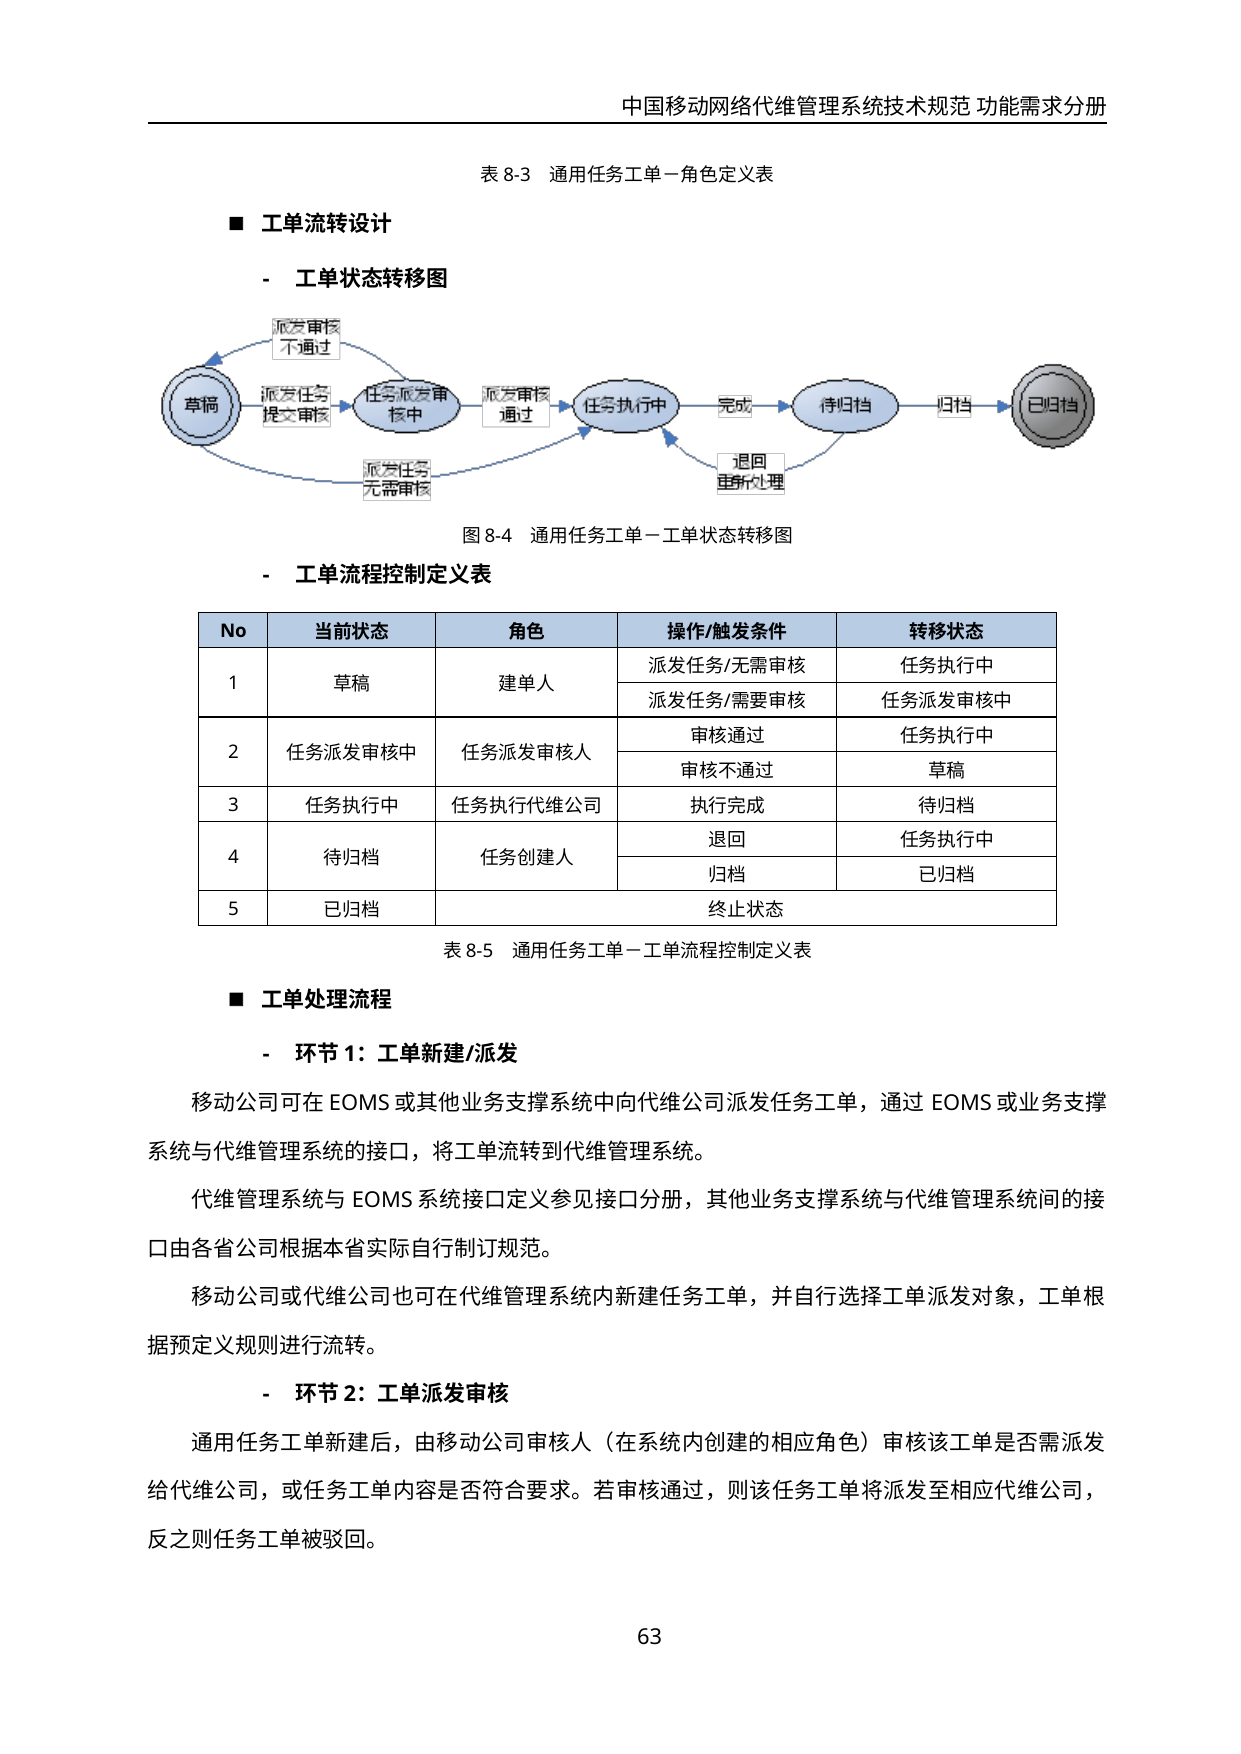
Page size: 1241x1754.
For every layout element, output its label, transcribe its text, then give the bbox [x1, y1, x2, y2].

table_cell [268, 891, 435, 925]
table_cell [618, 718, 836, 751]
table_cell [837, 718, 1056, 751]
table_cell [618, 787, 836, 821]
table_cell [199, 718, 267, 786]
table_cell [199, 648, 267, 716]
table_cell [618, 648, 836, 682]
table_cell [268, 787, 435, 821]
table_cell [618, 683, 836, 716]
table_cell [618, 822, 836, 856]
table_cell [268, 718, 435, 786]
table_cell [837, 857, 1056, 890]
list 环节2：工单派发审核 [262, 1376, 1107, 1408]
text 代维管理系统与EOMS系统接口定义参见接口分册，其他业务支撑系统与代维管理系统间的接口由各省公司根据本省实际自行制订规范。 [148, 1182, 1107, 1263]
picture [157, 308, 1098, 512]
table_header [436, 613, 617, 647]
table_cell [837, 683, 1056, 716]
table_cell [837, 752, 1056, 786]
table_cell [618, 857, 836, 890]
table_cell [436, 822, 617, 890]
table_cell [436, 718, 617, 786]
list 工单流转设计 [228, 206, 1107, 238]
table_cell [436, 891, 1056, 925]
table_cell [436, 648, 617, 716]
list 工单流程控制定义表 [262, 557, 1107, 590]
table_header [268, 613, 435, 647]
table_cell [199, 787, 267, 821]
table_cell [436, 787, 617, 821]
text 通用任务工单新建后，由移动公司审核人（在系统内创建的相应角色）审核该工单是否需派发给代维公司，或任务工单内容是否符合要求。若审核通过，则该任务工单将派发至相应代维公司，反之则任务工单被驳回。 [148, 1424, 1107, 1554]
text 移动公司可在EOMS或其他业务支撑系统中向代维公司派发任务工单，通过EOMS或业务支撑系统与代维管理系统的接口，将工单流转到代维管理系统。 [148, 1084, 1107, 1166]
text 移动公司或代维公司也可在代维管理系统内新建任务工单，并自行选择工单派发对象，工单根据预定义规则进行流转。 [148, 1279, 1107, 1360]
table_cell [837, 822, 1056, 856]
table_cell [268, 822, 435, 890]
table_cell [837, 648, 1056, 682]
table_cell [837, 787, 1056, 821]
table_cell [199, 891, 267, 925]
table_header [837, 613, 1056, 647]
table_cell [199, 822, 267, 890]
list 工单状态转移图 [262, 260, 1107, 293]
list 环节1：工单新建/派发 [262, 1036, 1107, 1069]
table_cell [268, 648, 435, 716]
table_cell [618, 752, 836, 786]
list 工单处理流程 [228, 981, 1107, 1014]
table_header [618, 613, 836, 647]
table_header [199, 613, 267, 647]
